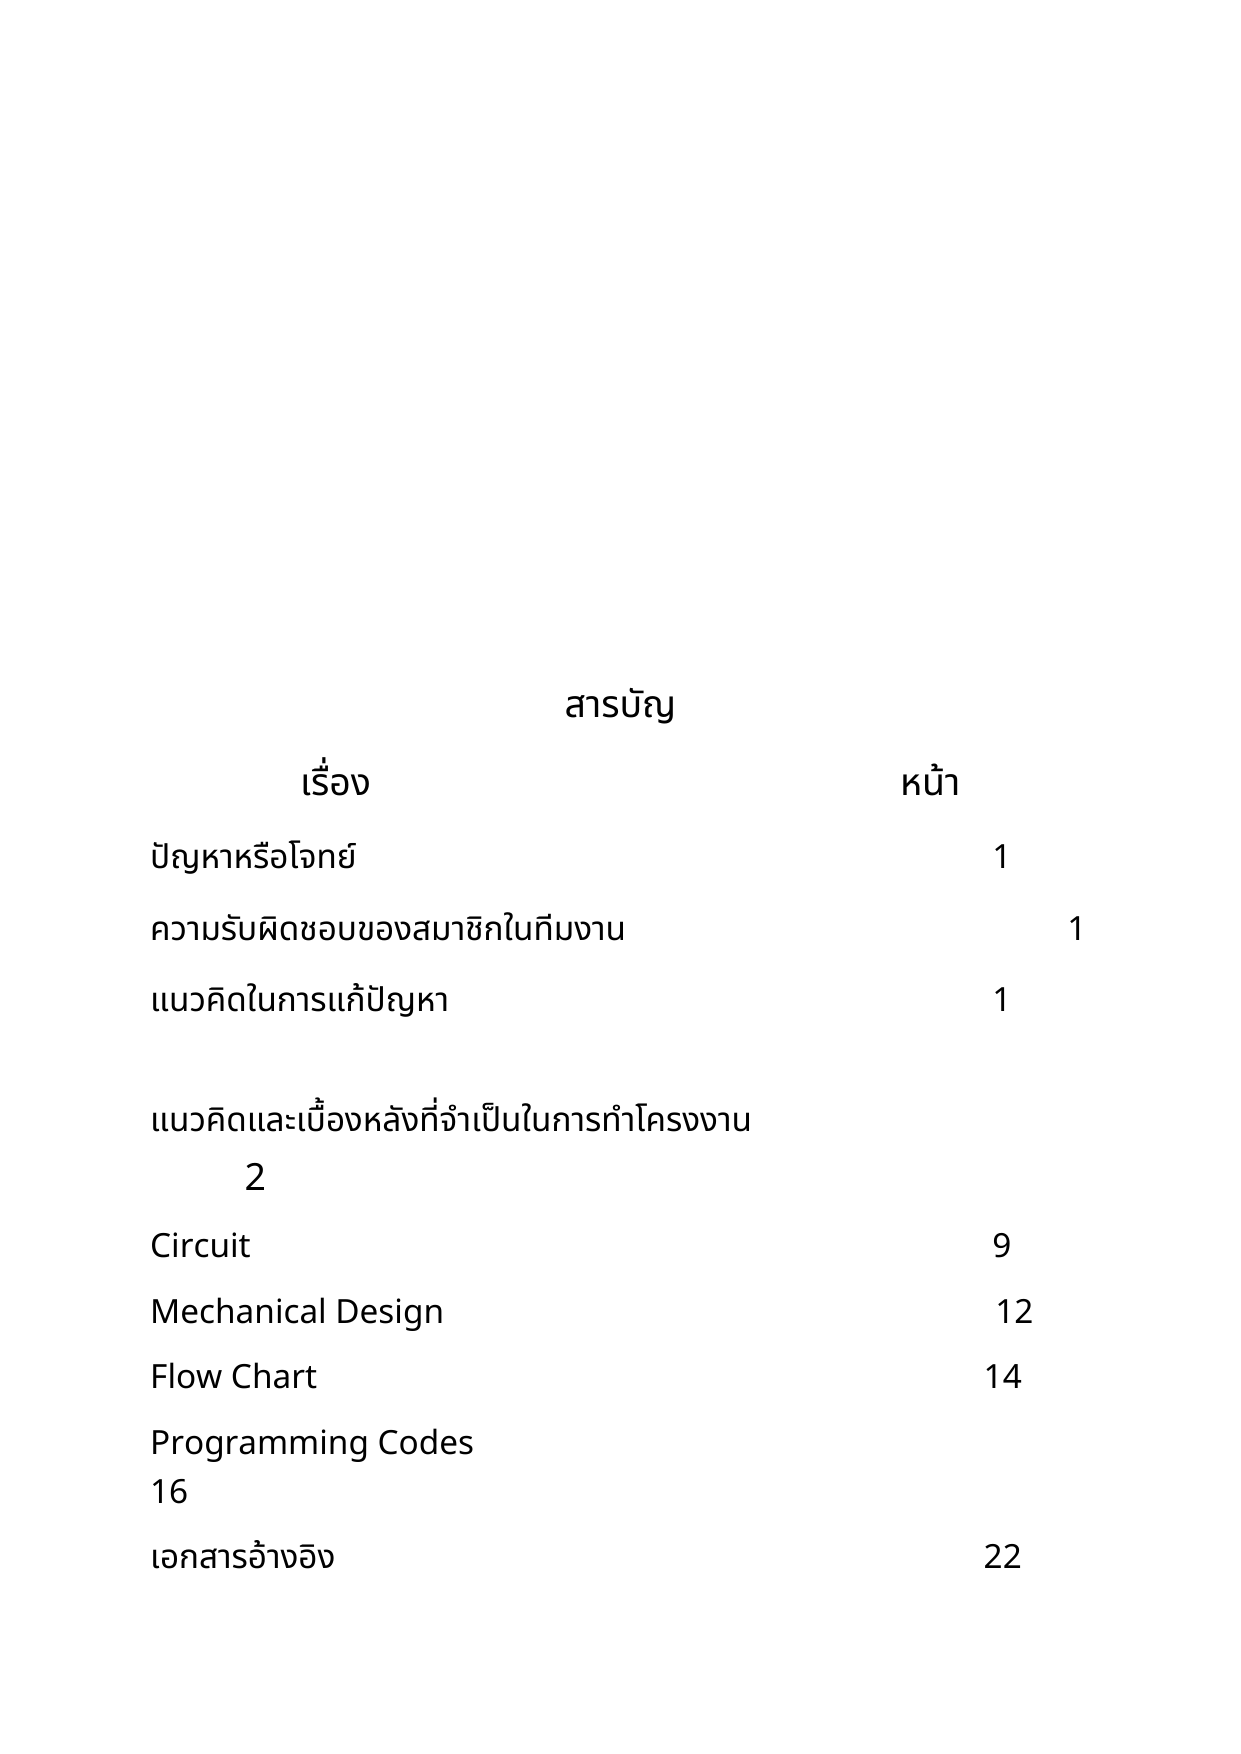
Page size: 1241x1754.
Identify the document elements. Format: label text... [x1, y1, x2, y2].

text ความรับผิดชอบของสมาชิกในทีมงาน 1 [150, 904, 1090, 955]
text ปัญหาหรือโจทย์ 1 [150, 833, 1090, 884]
text Mechanical Design 12 [150, 1287, 1090, 1333]
text Flow Chart 14 [150, 1353, 1090, 1398]
text เอกสารอ้างอิง 22 [150, 1533, 1090, 1584]
text Programming Codes 16 [150, 1419, 1090, 1513]
text แนวคิดและเบื้องหลังที่จำเป็นในการทำโครงงาน 2 [150, 1096, 1090, 1201]
text เรื่อง หน้า [225, 755, 1090, 812]
text แนวคิดในการแก้ปัญหา 1 [150, 976, 1090, 1075]
text Circuit 9 [150, 1222, 1090, 1267]
text สารบัญ [150, 678, 1090, 734]
